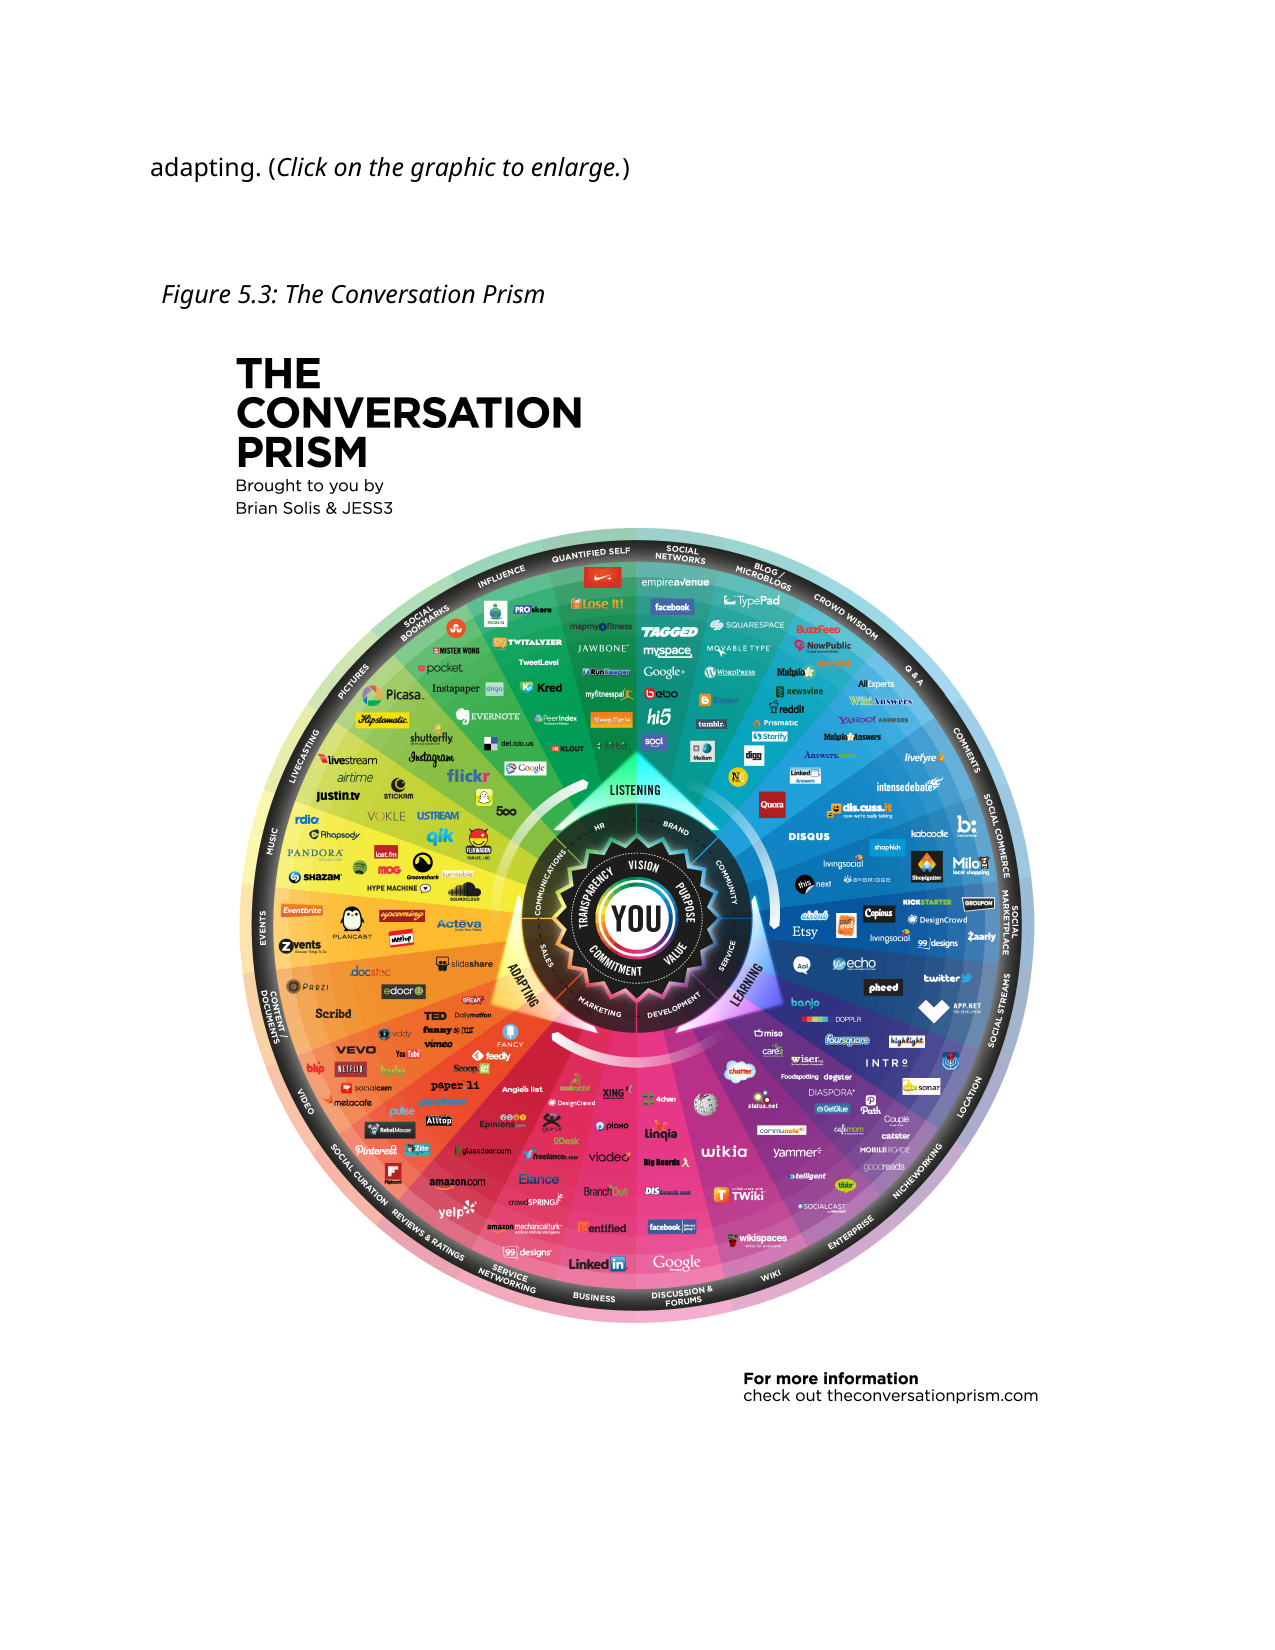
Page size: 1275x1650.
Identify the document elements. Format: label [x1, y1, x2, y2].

picture [200, 323, 1075, 1440]
